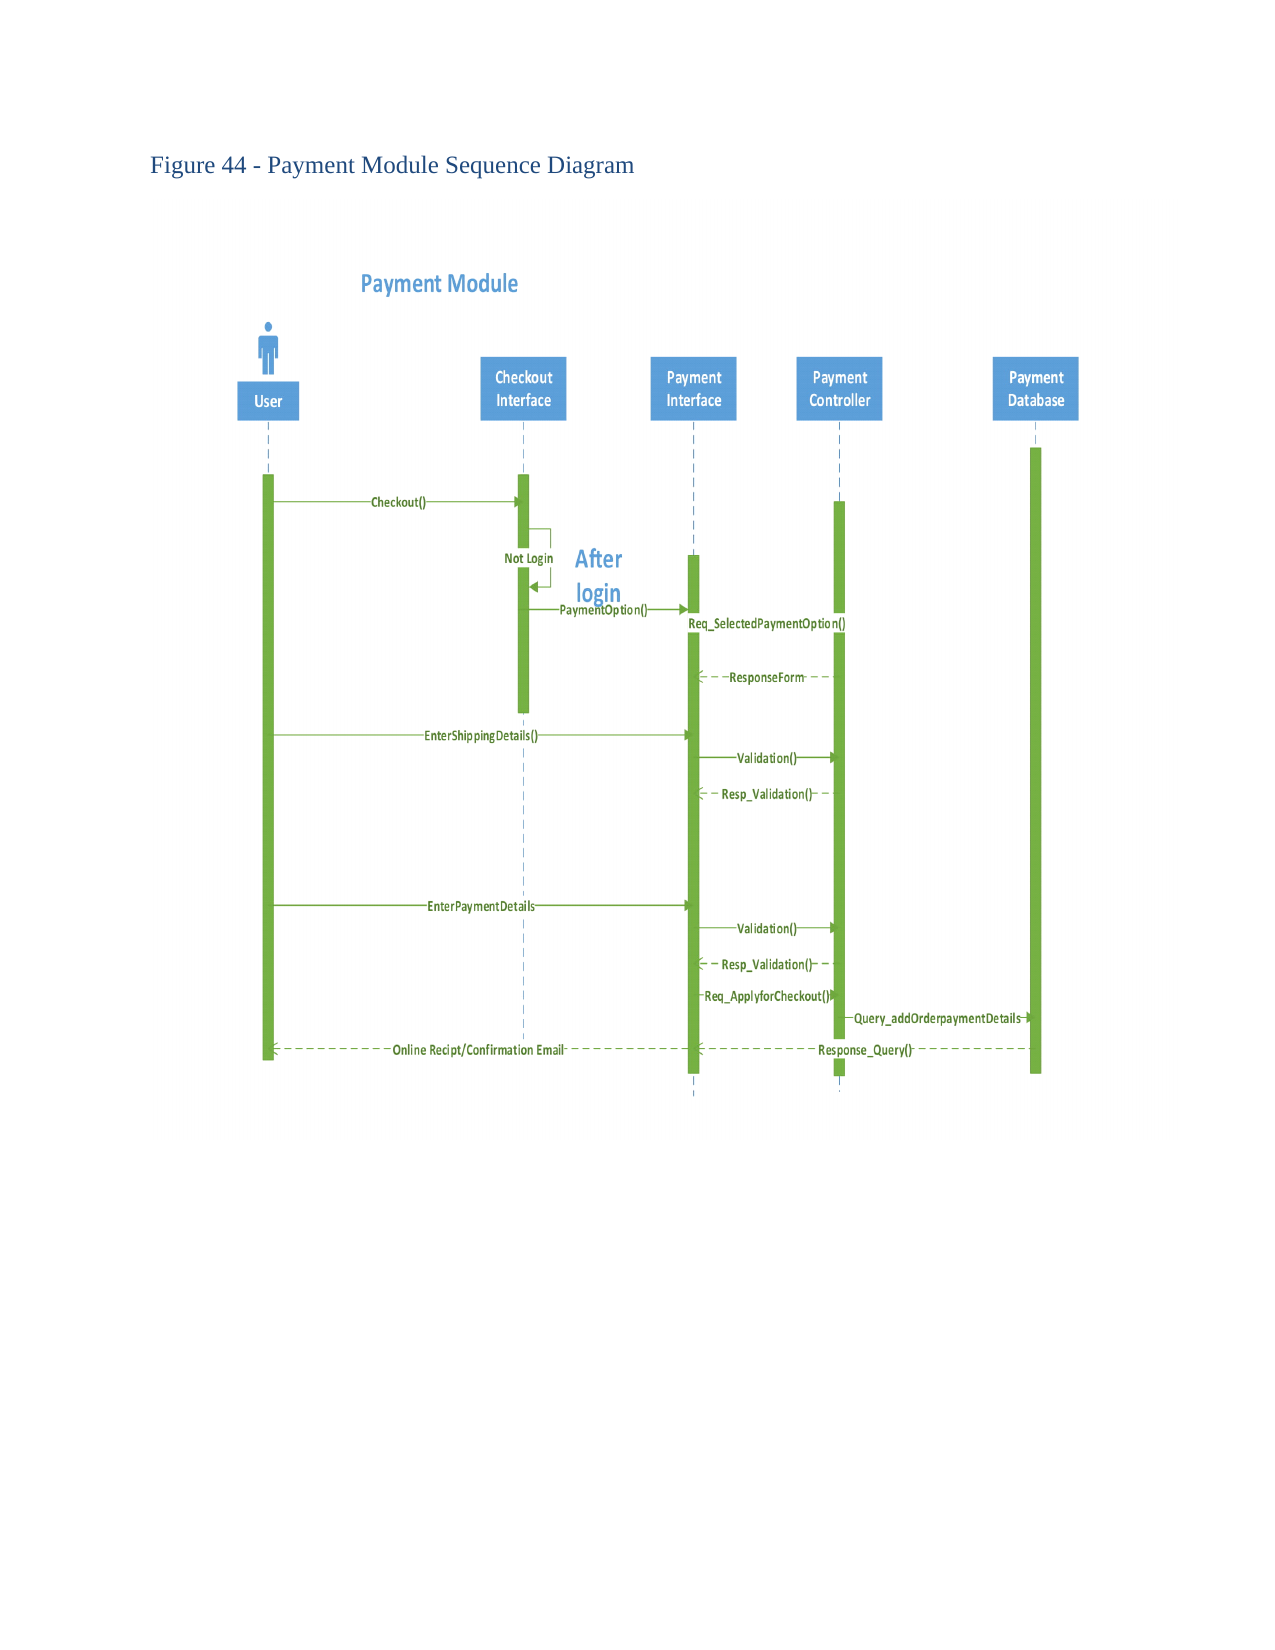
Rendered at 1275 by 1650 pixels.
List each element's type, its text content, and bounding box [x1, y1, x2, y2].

text Figure 44 - Payment Module Sequence Diagram [150, 150, 1125, 179]
